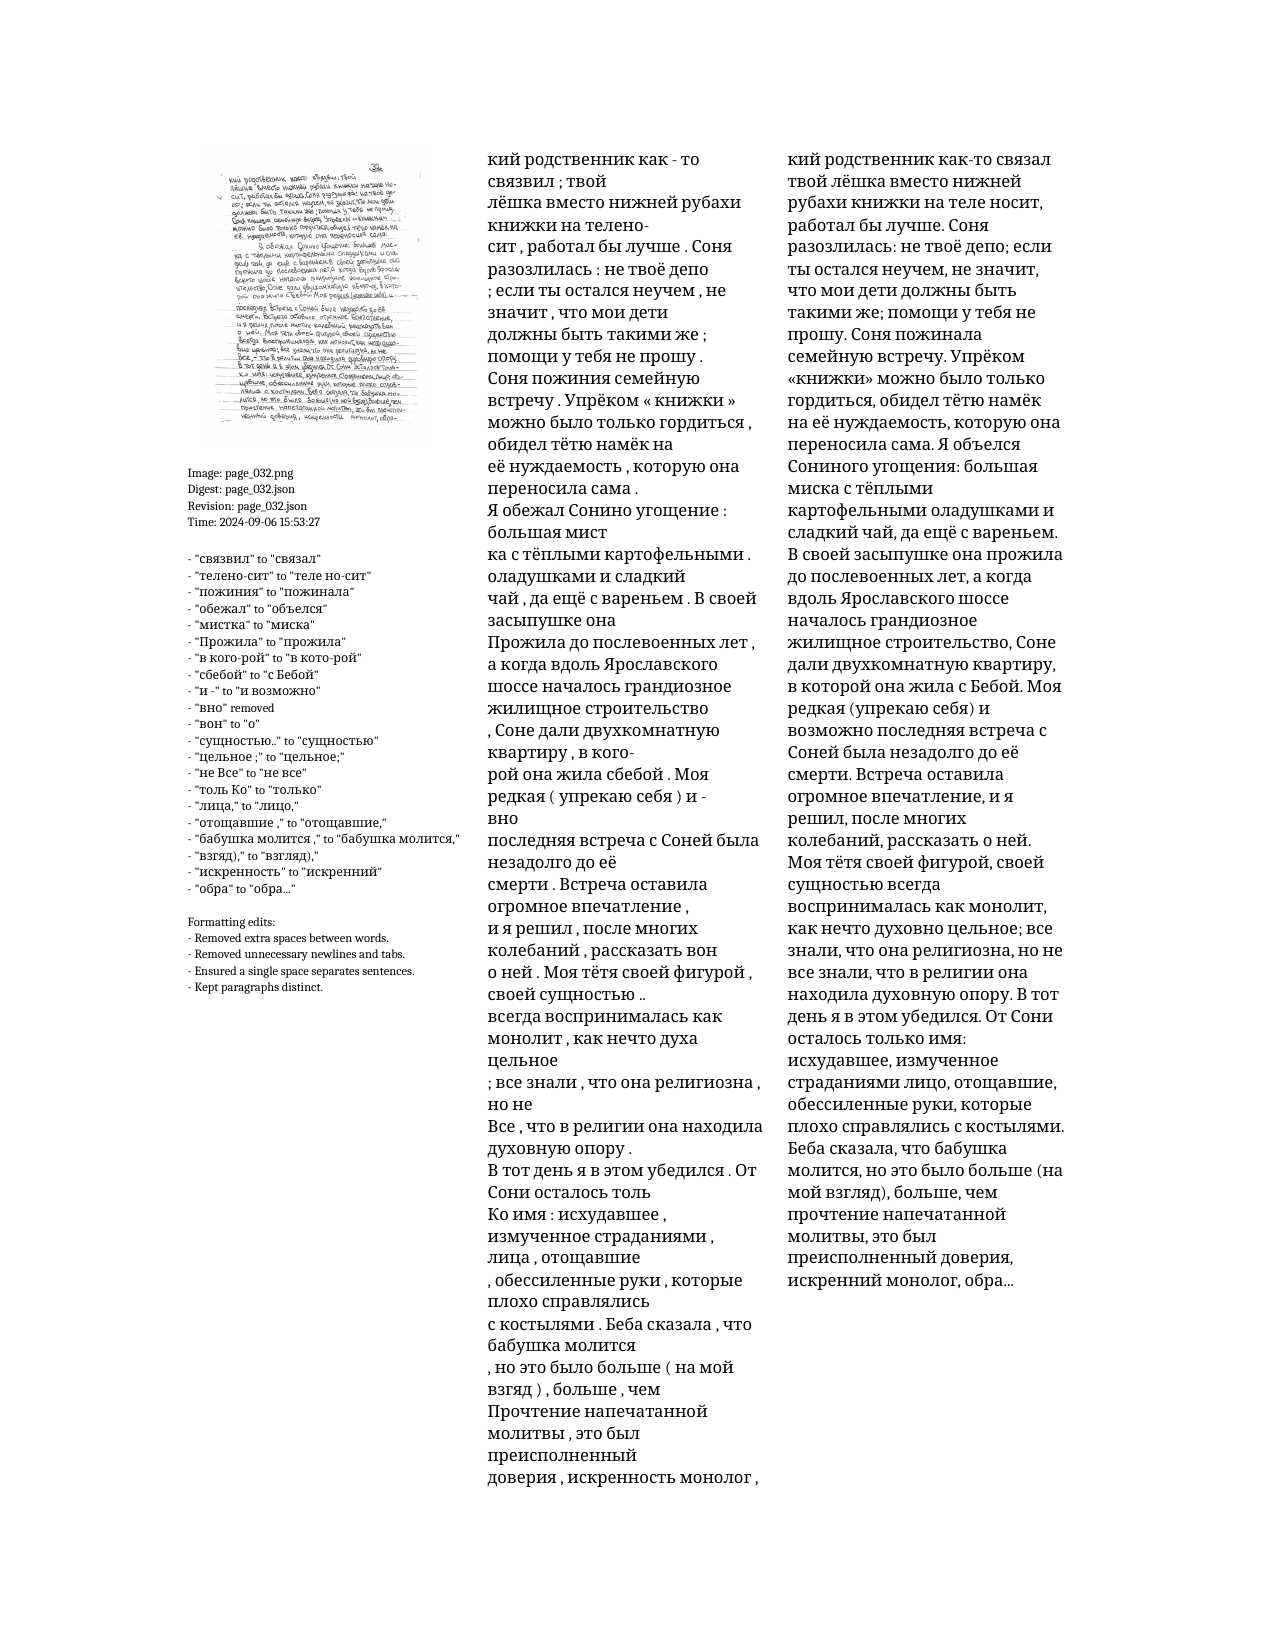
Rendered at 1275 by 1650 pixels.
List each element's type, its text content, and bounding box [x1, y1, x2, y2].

picture [206, 150, 432, 442]
